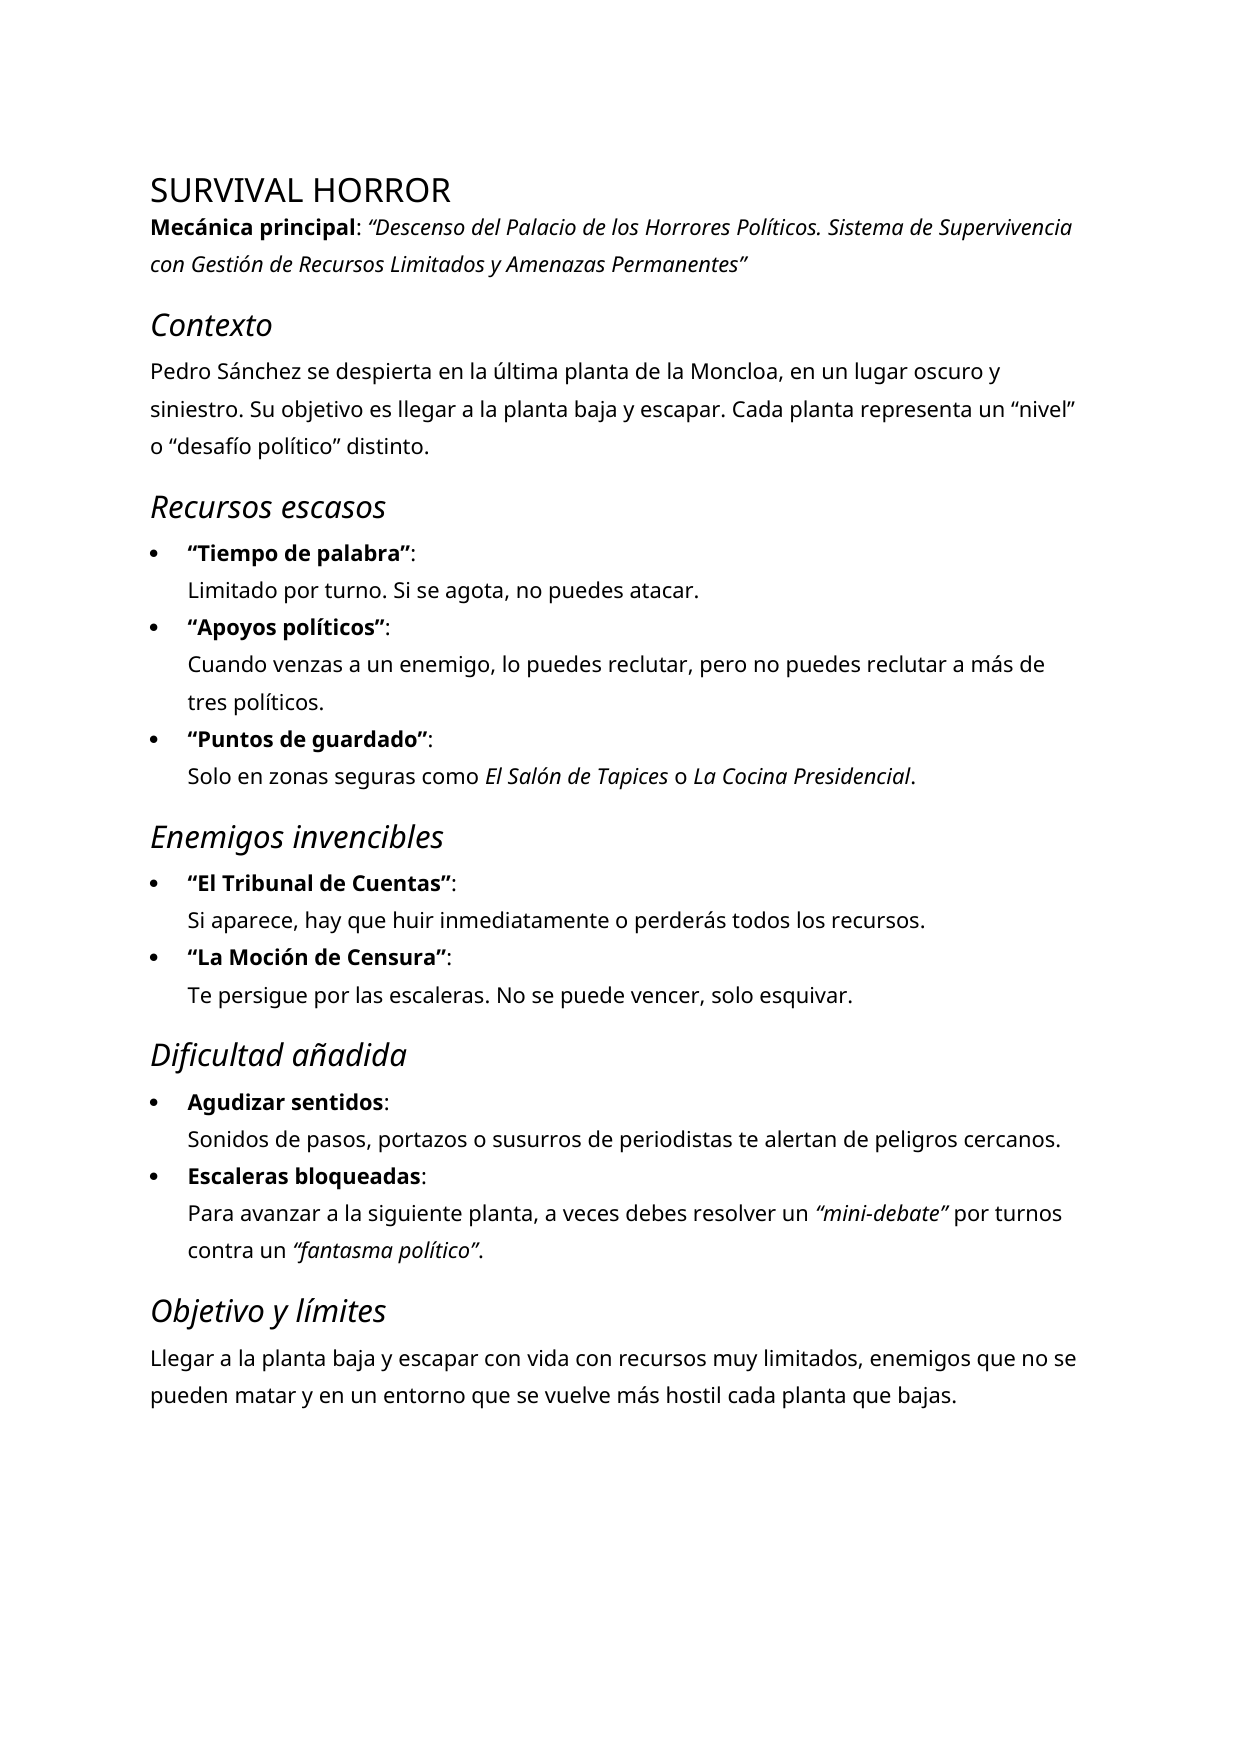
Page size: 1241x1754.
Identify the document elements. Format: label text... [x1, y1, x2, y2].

list “Puntos de guardado”: Solo en zonas seguras como El Salón de Tapices o La Cocina Presidencial. [150, 724, 1090, 791]
list “La Moción de Censura”: Te persigue por las escaleras. No se puede vencer, solo esquivar. [150, 942, 1090, 1009]
subtitle SURVIVAL HORROR [150, 167, 1090, 212]
text Llegar a la planta baja y escapar con vida con recursos muy limitados, enemigos que no se pueden matar y en un entorno que se vuelve más hostil cada planta que bajas. [150, 1342, 1090, 1409]
text Pedro Sánchez se despierta en la última planta de la Moncloa, en un lugar oscuro y siniestro. Su objetivo es llegar a la planta baja y escapar. Cada planta representa un “nivel” o “desafío político” distinto. [150, 356, 1090, 461]
subtitle Contexto [150, 303, 1090, 346]
subtitle Objetivo y límites [150, 1289, 1090, 1332]
subtitle Dificultad añadida [150, 1033, 1090, 1076]
list “El Tribunal de Cuentas”: Si aparece, hay que huir inmediatamente o perderás todos los recursos. [150, 868, 1090, 935]
list Escaleras bloqueadas: Para avanzar a la siguiente planta, a veces debes resolver un “mini-debate” por turnos contra un “fantasma político”. [150, 1161, 1090, 1265]
list “Tiempo de palabra”: Limitado por turno. Si se agota, no puedes atacar. [150, 538, 1090, 605]
subtitle Recursos escasos [150, 484, 1090, 527]
subtitle Enemigos invencibles [150, 815, 1090, 857]
list Agudizar sentidos: Sonidos de pasos, portazos o susurros de periodistas te alertan de peligros cercanos. [150, 1087, 1090, 1154]
list “Apoyos políticos”: Cuando venzas a un enemigo, lo puedes reclutar, pero no puedes reclutar a más de tres políticos. [150, 612, 1090, 716]
text Mecánica principal: “Descenso del Palacio de los Horrores Políticos. Sistema de Supervivencia con Gestión de Recursos Limitados y Amenazas Permanentes” [150, 212, 1090, 279]
